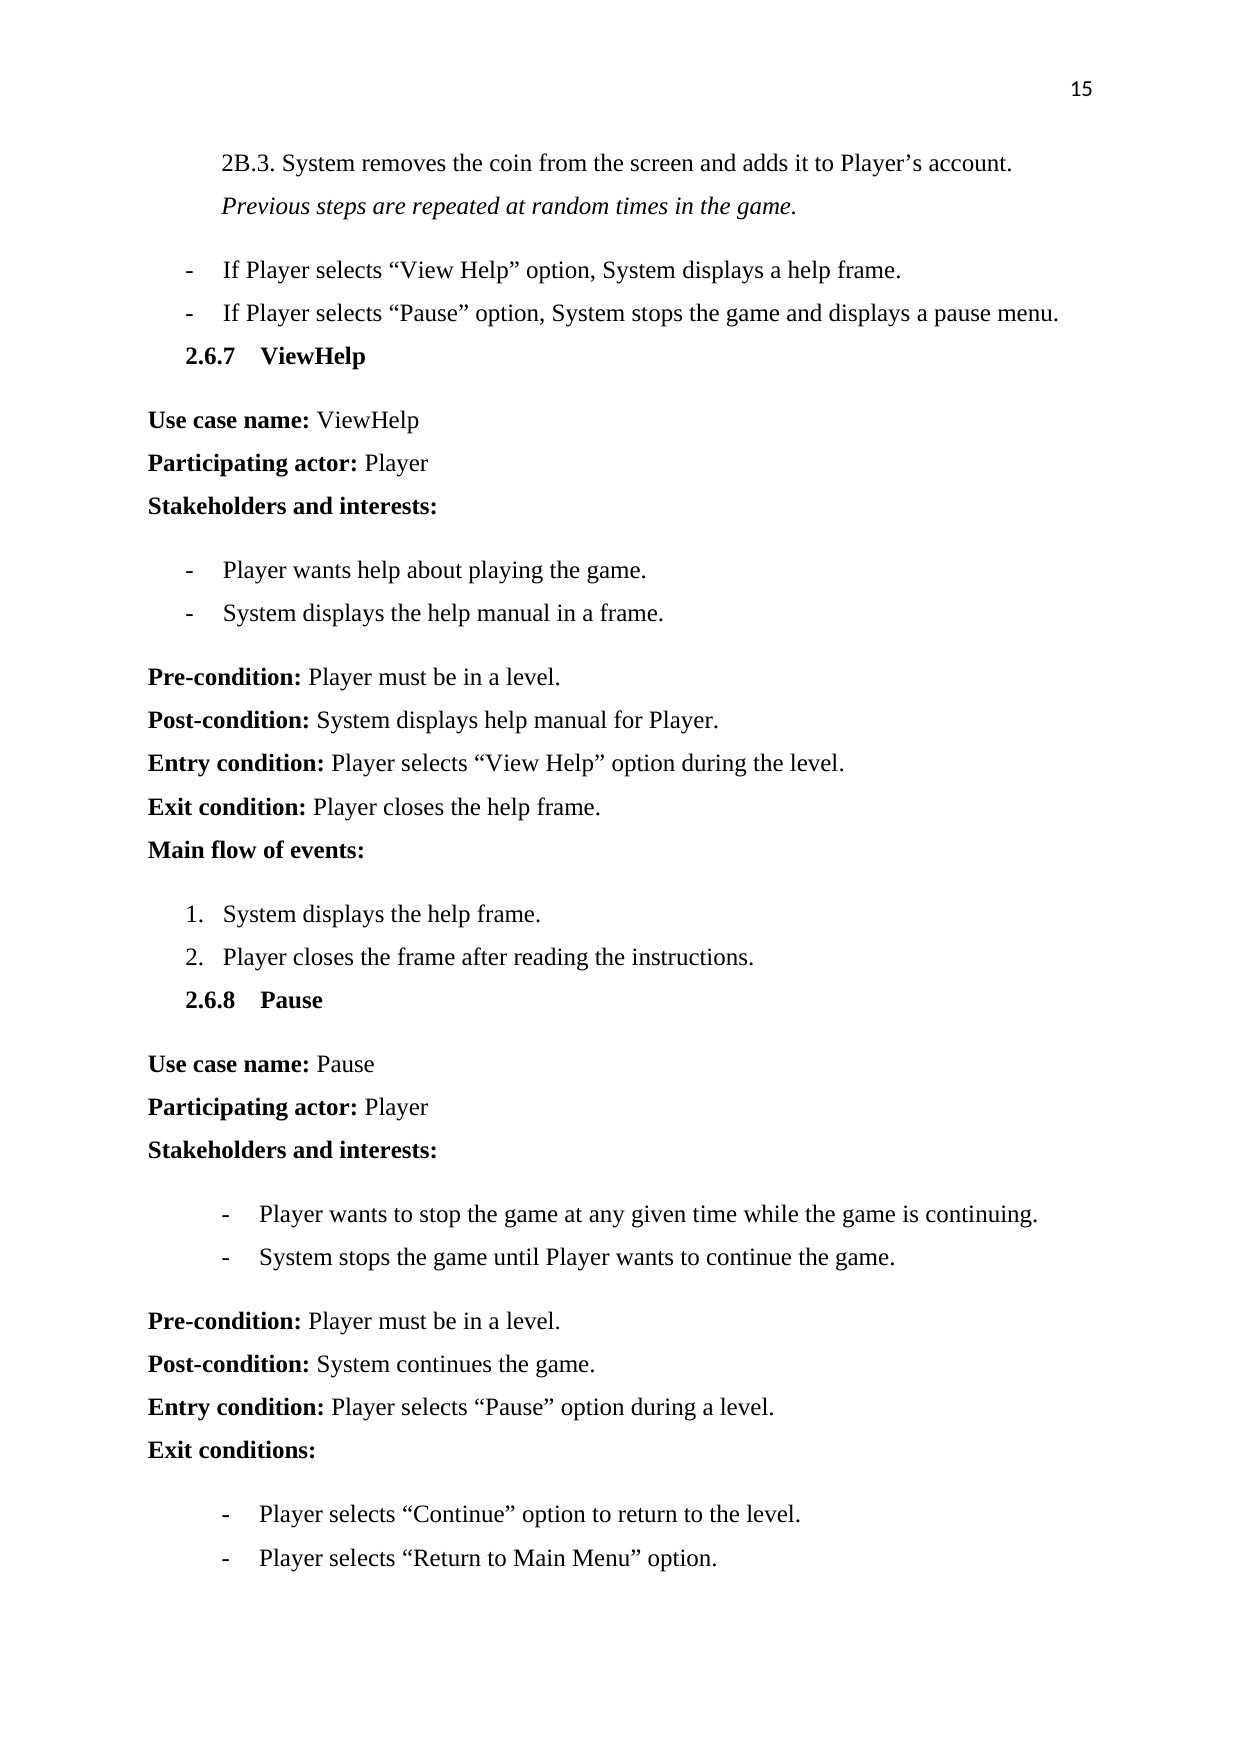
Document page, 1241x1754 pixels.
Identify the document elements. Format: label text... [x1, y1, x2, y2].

text Stakeholders and interests: [148, 1135, 1093, 1164]
list System stops the game until Player wants to continue the game. [221, 1242, 1093, 1271]
text Entry condition: Player selects “Pause” option during a level. [148, 1392, 1093, 1421]
text Main flow of events: [148, 835, 1093, 863]
text 2B.3. System removes the coin from the screen and adds it to Player’s account. [148, 148, 1093, 176]
text Pre-condition: Player must be in a level. [148, 662, 1093, 691]
text Participating actor: Player [148, 448, 1093, 477]
list Pause [185, 985, 1093, 1014]
text Pre-condition: Player must be in a level. [148, 1306, 1093, 1335]
list System displays the help frame. [185, 899, 1093, 927]
list Player wants to stop the game at any given time while the game is continuing. [221, 1199, 1093, 1228]
list If Player selects “View Help” option, System displays a help frame. [185, 255, 1093, 283]
text Stakeholders and interests: [148, 491, 1093, 520]
text Use case name: ViewHelp [148, 405, 1093, 434]
text Exit conditions: [148, 1436, 1093, 1464]
text Entry condition: Player selects “View Help” option during the level. [148, 748, 1093, 777]
text Exit condition: Player closes the help frame. [148, 792, 1093, 820]
text Previous steps are repeated at random times in the game. [148, 191, 1093, 219]
list Player wants help about playing the game. [185, 555, 1093, 584]
list Player closes the frame after reading the instructions. [185, 942, 1093, 971]
list Player selects “Return to Main Menu” option. [221, 1543, 1093, 1571]
list If Player selects “Pause” option, System stops the game and displays a pause menu. [185, 298, 1093, 327]
text Use case name: Pause [148, 1049, 1093, 1078]
text Post-condition: System displays help manual for Player. [148, 705, 1093, 734]
list ViewHelp [185, 341, 1093, 370]
list Player selects “Continue” option to return to the level. [221, 1499, 1093, 1528]
text Post-condition: System continues the game. [148, 1349, 1093, 1378]
list System displays the help manual in a frame. [185, 598, 1093, 627]
text Participating actor: Player [148, 1092, 1093, 1121]
